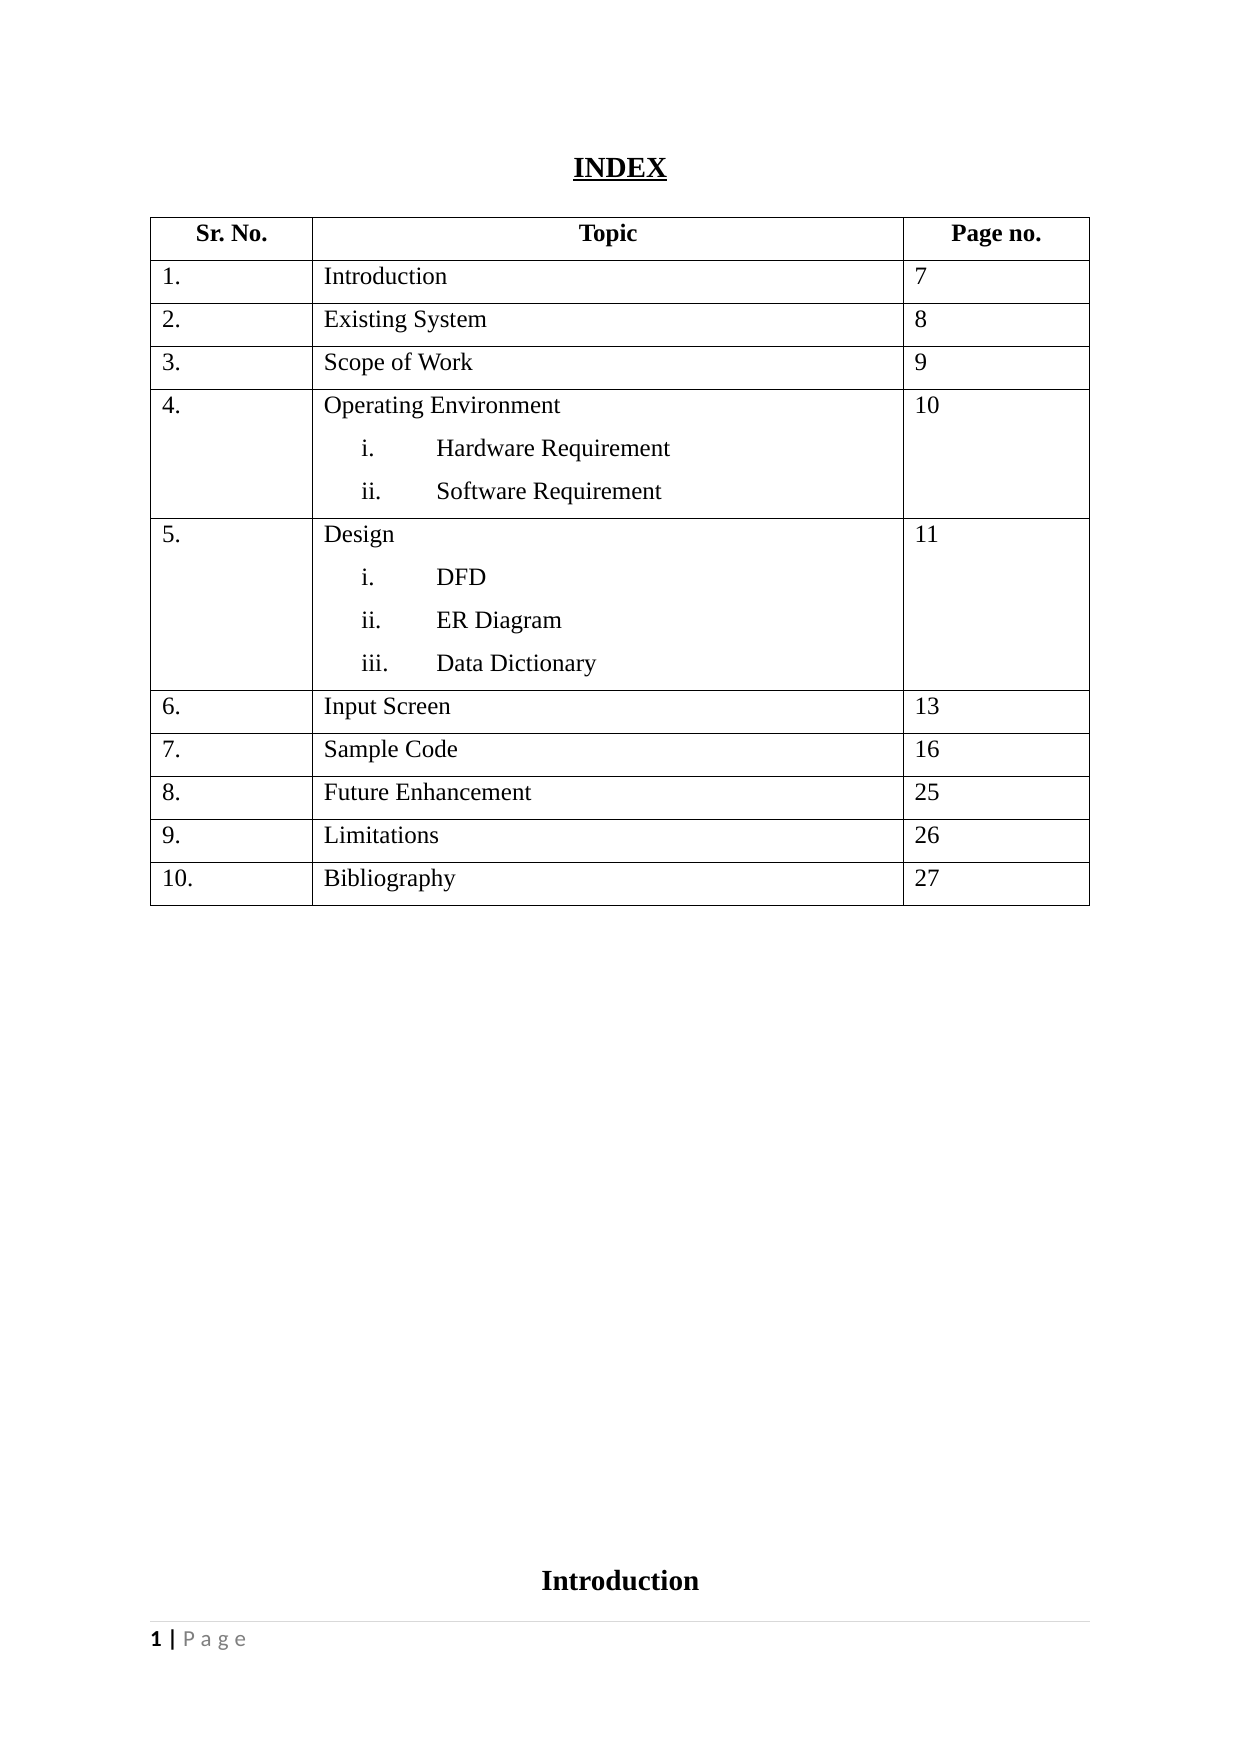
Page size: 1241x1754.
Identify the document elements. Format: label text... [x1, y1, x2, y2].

table_cell Sample Code [313, 734, 903, 776]
table_cell 25 [904, 777, 1089, 819]
text Introduction [150, 1563, 1090, 1597]
table_cell 27 [904, 863, 1089, 905]
table_header Page no. [904, 218, 1089, 260]
table_header Sr. No. [151, 218, 312, 260]
table_cell Design DFD ER Diagram Data Dictionary [313, 519, 903, 690]
table_cell 5. [151, 519, 312, 690]
table_cell Future Enhancement [313, 777, 903, 819]
table_cell 13 [904, 691, 1089, 733]
table_cell 6. [151, 691, 312, 733]
table_cell Operating Environment Hardware Requirement Software Requirement [313, 390, 903, 518]
table_cell 8 [904, 304, 1089, 346]
table_cell 26 [904, 820, 1089, 862]
table_cell 9 [904, 347, 1089, 389]
table_cell 9. [151, 820, 312, 862]
table_cell 8. [151, 777, 312, 819]
table_cell Bibliography [313, 863, 903, 905]
table_cell 10 [904, 390, 1089, 518]
table_cell 16 [904, 734, 1089, 776]
text INDEX [150, 150, 1090, 183]
table_cell 1. [151, 261, 312, 303]
table_cell 10. [151, 863, 312, 905]
table_cell 7 [904, 261, 1089, 303]
table_cell 2. [151, 304, 312, 346]
table_cell Input Screen [313, 691, 903, 733]
table_cell Limitations [313, 820, 903, 862]
table_cell Scope of Work [313, 347, 903, 389]
table_cell Introduction [313, 261, 903, 303]
table_cell 11 [904, 519, 1089, 690]
table_cell 4. [151, 390, 312, 518]
table_cell 7. [151, 734, 312, 776]
table_cell 3. [151, 347, 312, 389]
table_cell Existing System [313, 304, 903, 346]
table_header Topic [313, 218, 903, 260]
